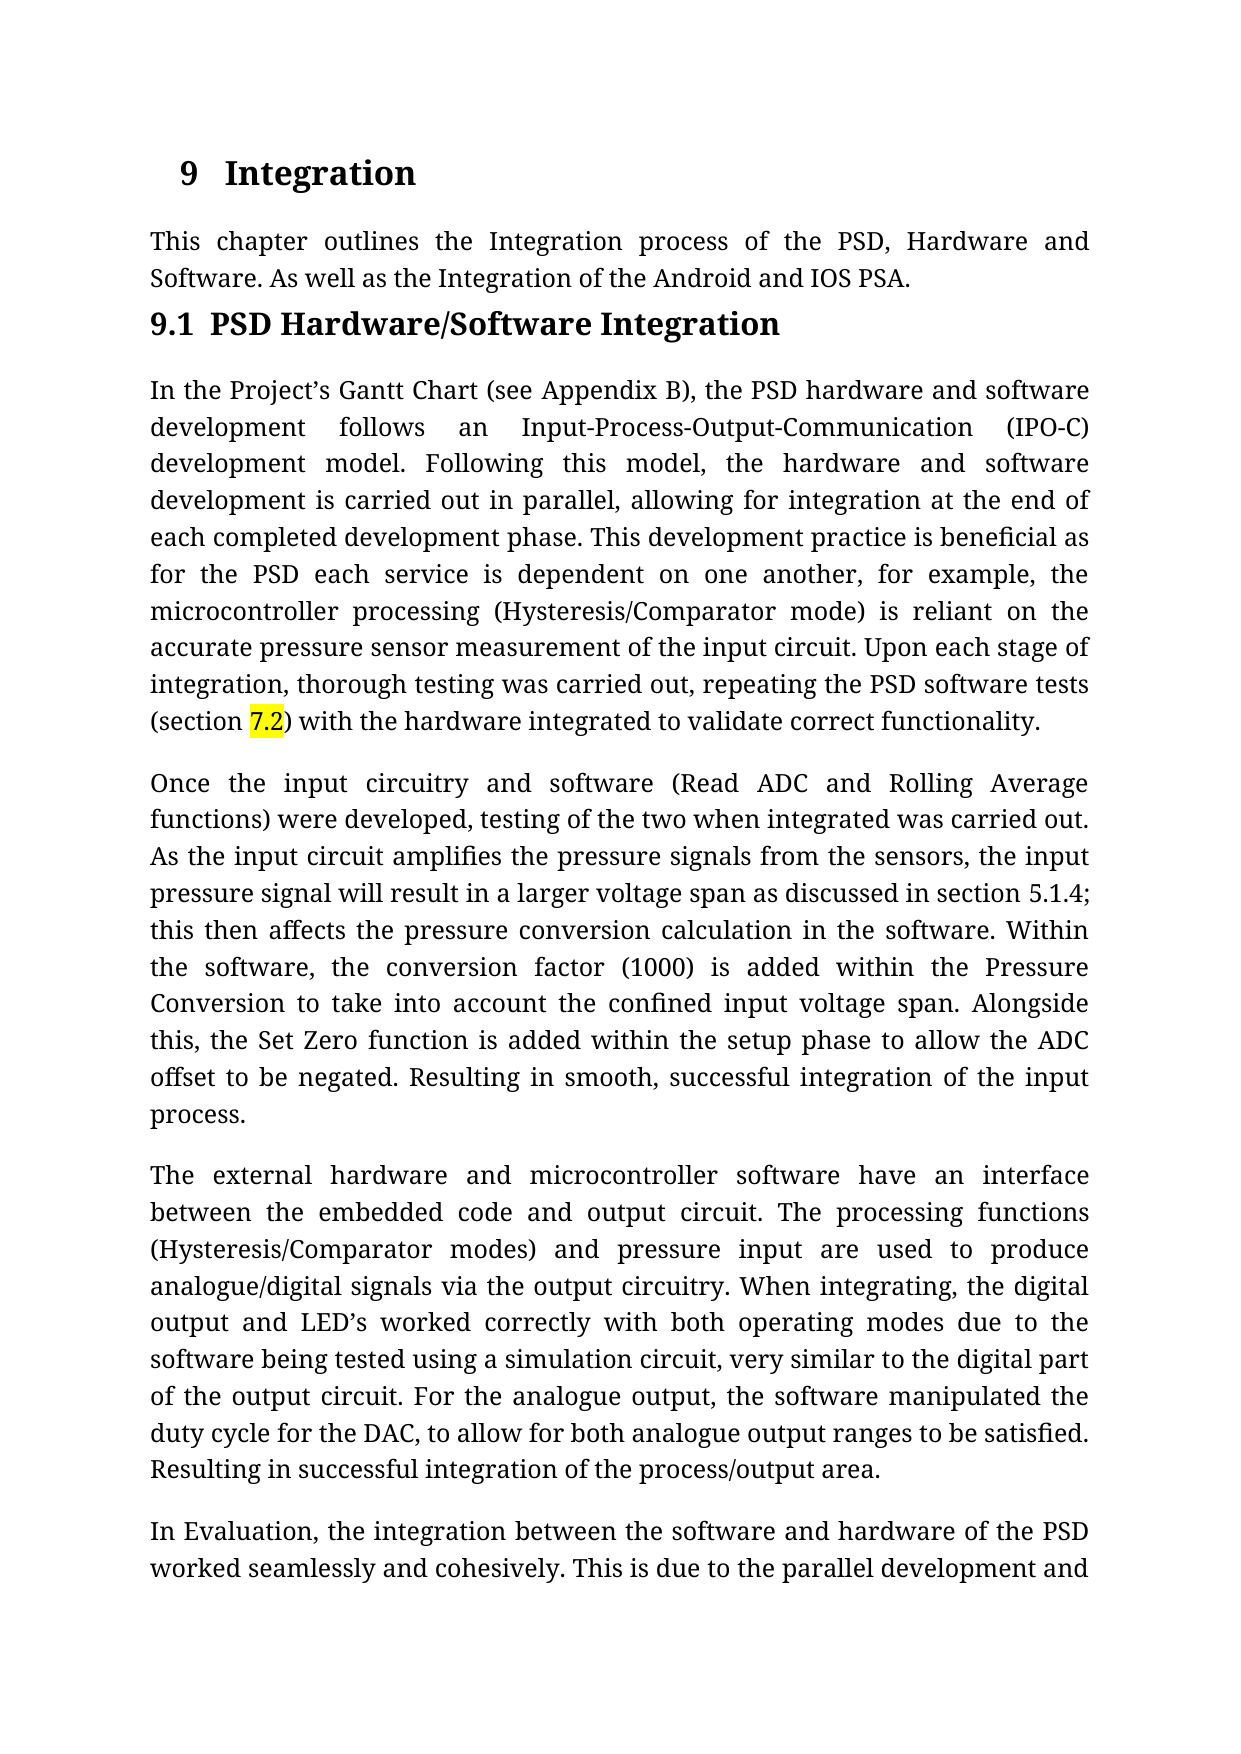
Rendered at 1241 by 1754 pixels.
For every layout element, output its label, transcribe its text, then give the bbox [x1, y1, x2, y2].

subtitle Integration [179, 150, 1090, 195]
text In the Project’s Gantt Chart (see Appendix B), the PSD hardware and software development follows an Input-Process-Output-Communication (IPO-C) development model. Following this model, the hardware and software development is carried out in parallel, allowing for integration at the end of each completed development phase. This development practice is beneficial as for the PSD each service is dependent on one another, for example, the microcontroller processing (Hysteresis/Comparator mode) is reliant on the accurate pressure sensor measurement of the input circuit. Upon each stage of integration, thorough testing was carried out, repeating the PSD software tests (section 5.2) with the hardware integrated to validate correct functionality. [150, 373, 1090, 738]
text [150, 1514, 1090, 1585]
text This chapter outlines the Integration process of the PSD, Hardware and Software. As well as the Integration of the Android and IOS PSA. [150, 224, 1090, 295]
text Once the input circuitry and software (Read ADC and Rolling Average functions) were developed, testing of the two when integrated was carried out. As the input circuit amplifies the pressure signals from the sensors, the input pressure signal will result in a larger voltage span as discussed in section 4.1.4; this then affects the pressure conversion calculation in the software. Within the software, the conversion factor (1000) is added within the Pressure Conversion to take into account the confined input voltage span. Alongside this, the Set Zero function is added within the setup phase to allow the ADC offset to be negated. Resulting in smooth, successful integration of the input process. [150, 765, 1090, 1130]
text The external hardware and microcontroller software have an interface between the embedded code and output circuit. The processing functions (Hysteresis/Comparator modes) and pressure input are used to produce analogue/digital signals via the output circuitry. When integrating, the digital output and LED’s worked correctly with both operating modes due to the software being tested using a simulation circuit, very similar to the digital part of the output circuit. For the analogue output, the software manipulated the duty cycle for the DAC, to allow for both analogue output ranges to be satisfied. Resulting in successful integration of the process/output area. [150, 1158, 1090, 1486]
subtitle PSD Hardware/Software Integration [150, 302, 1090, 344]
